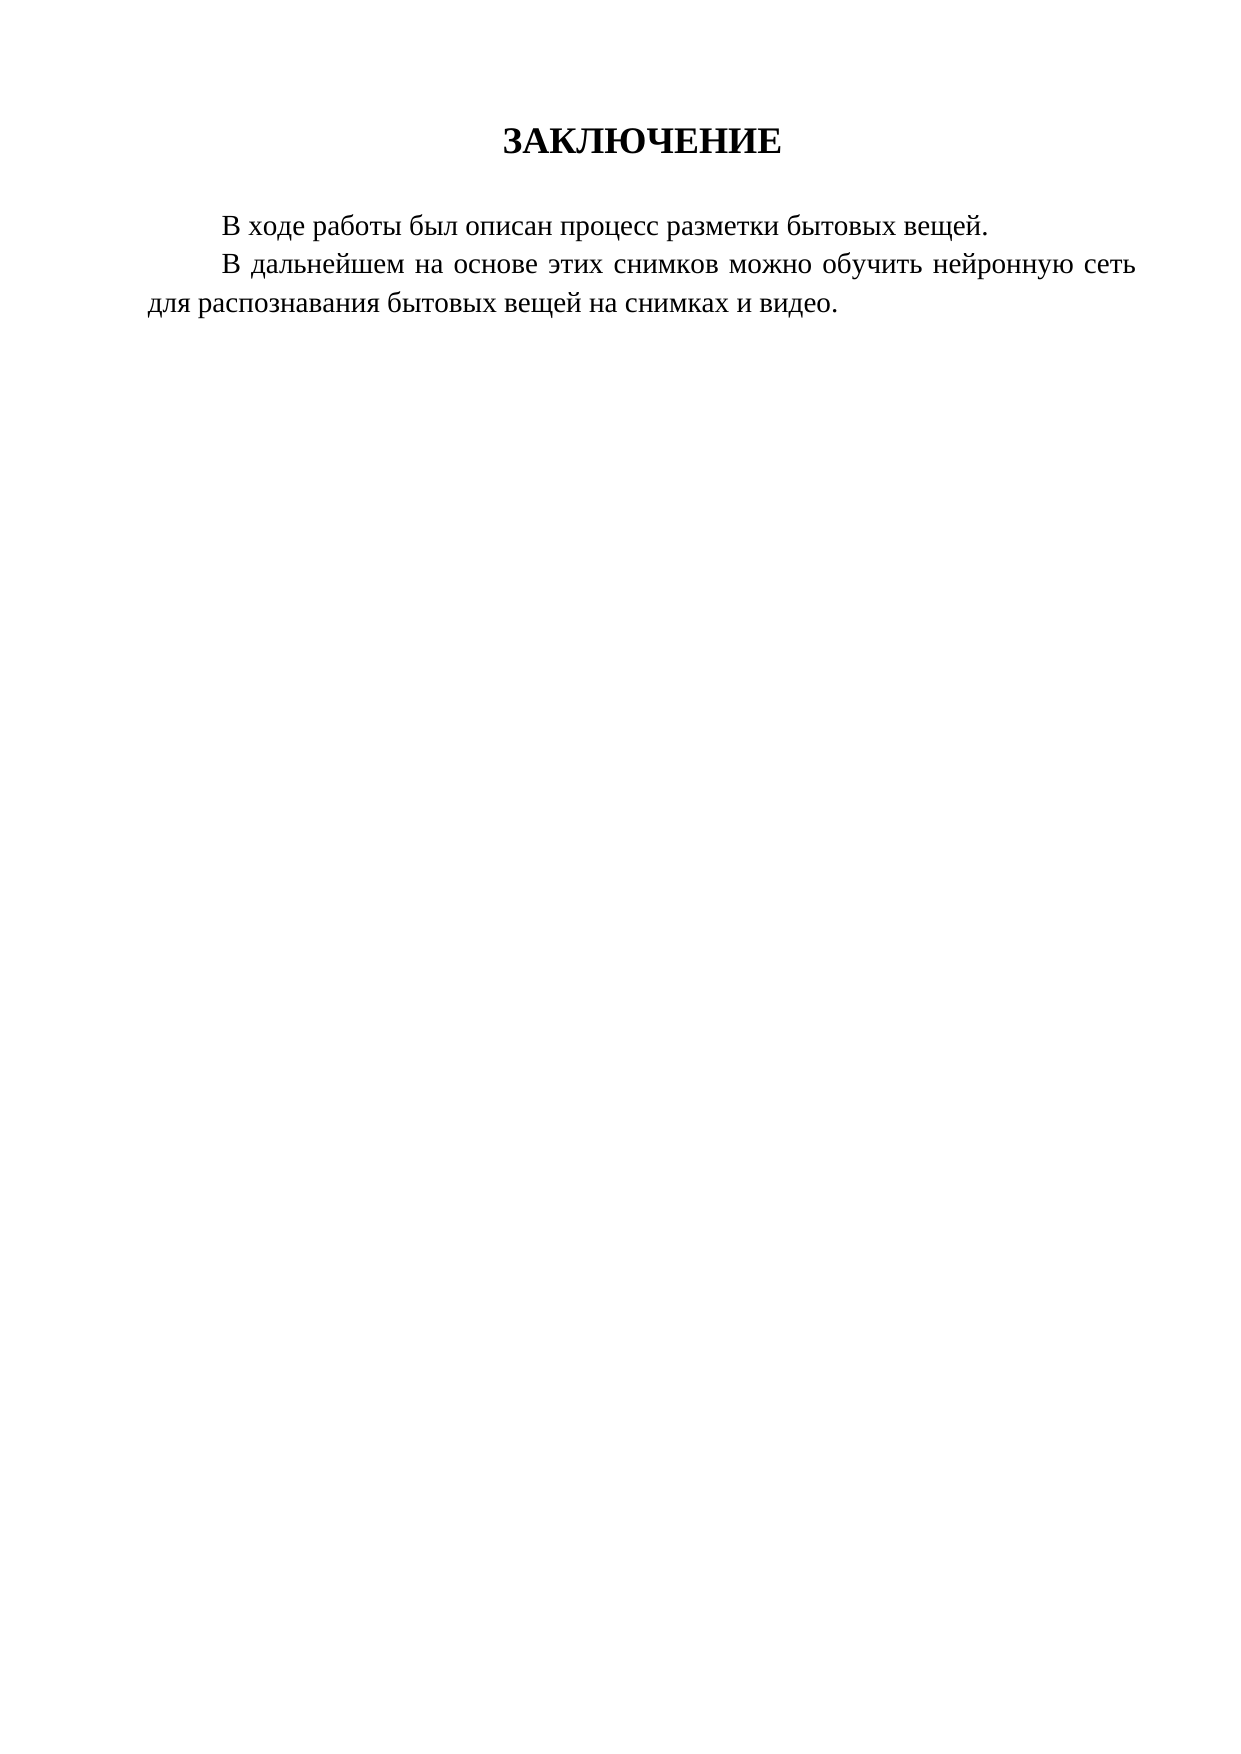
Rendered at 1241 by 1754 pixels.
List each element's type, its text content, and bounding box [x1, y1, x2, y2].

subtitle ЗАКЛЮЧЕНИЕ [148, 118, 1137, 161]
text В дальнейшем на основе этих снимков можно обучить нейронную сеть для распознавания бытовых вещей на снимках и видео. [148, 246, 1137, 318]
text В ходе работы был описан процесс разметки бытовых вещей. [148, 208, 1137, 241]
